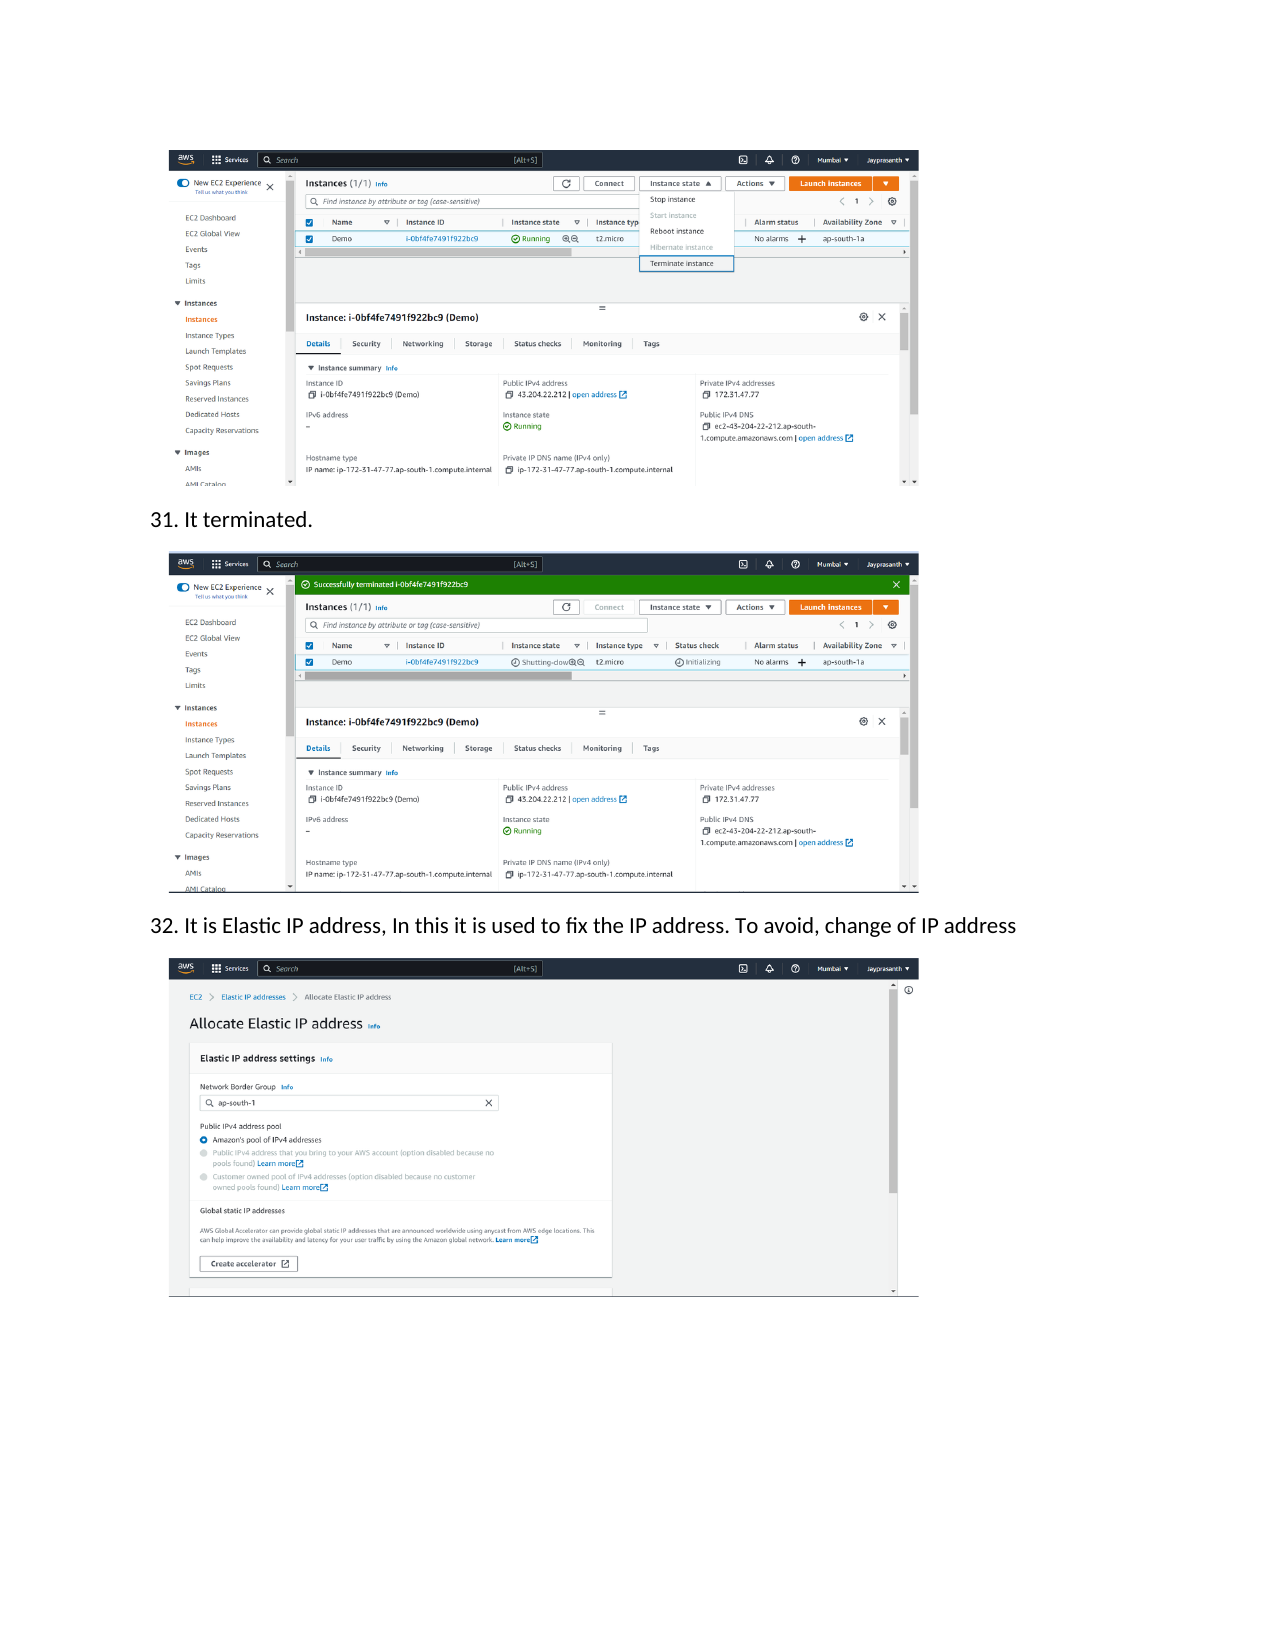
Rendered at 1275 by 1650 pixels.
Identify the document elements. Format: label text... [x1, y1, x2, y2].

text 32. It is Elastic IP address, In this it is used to fix the IP address. To avoid, change of IP address [150, 911, 1125, 939]
text 31. It terminated. [150, 505, 1125, 533]
